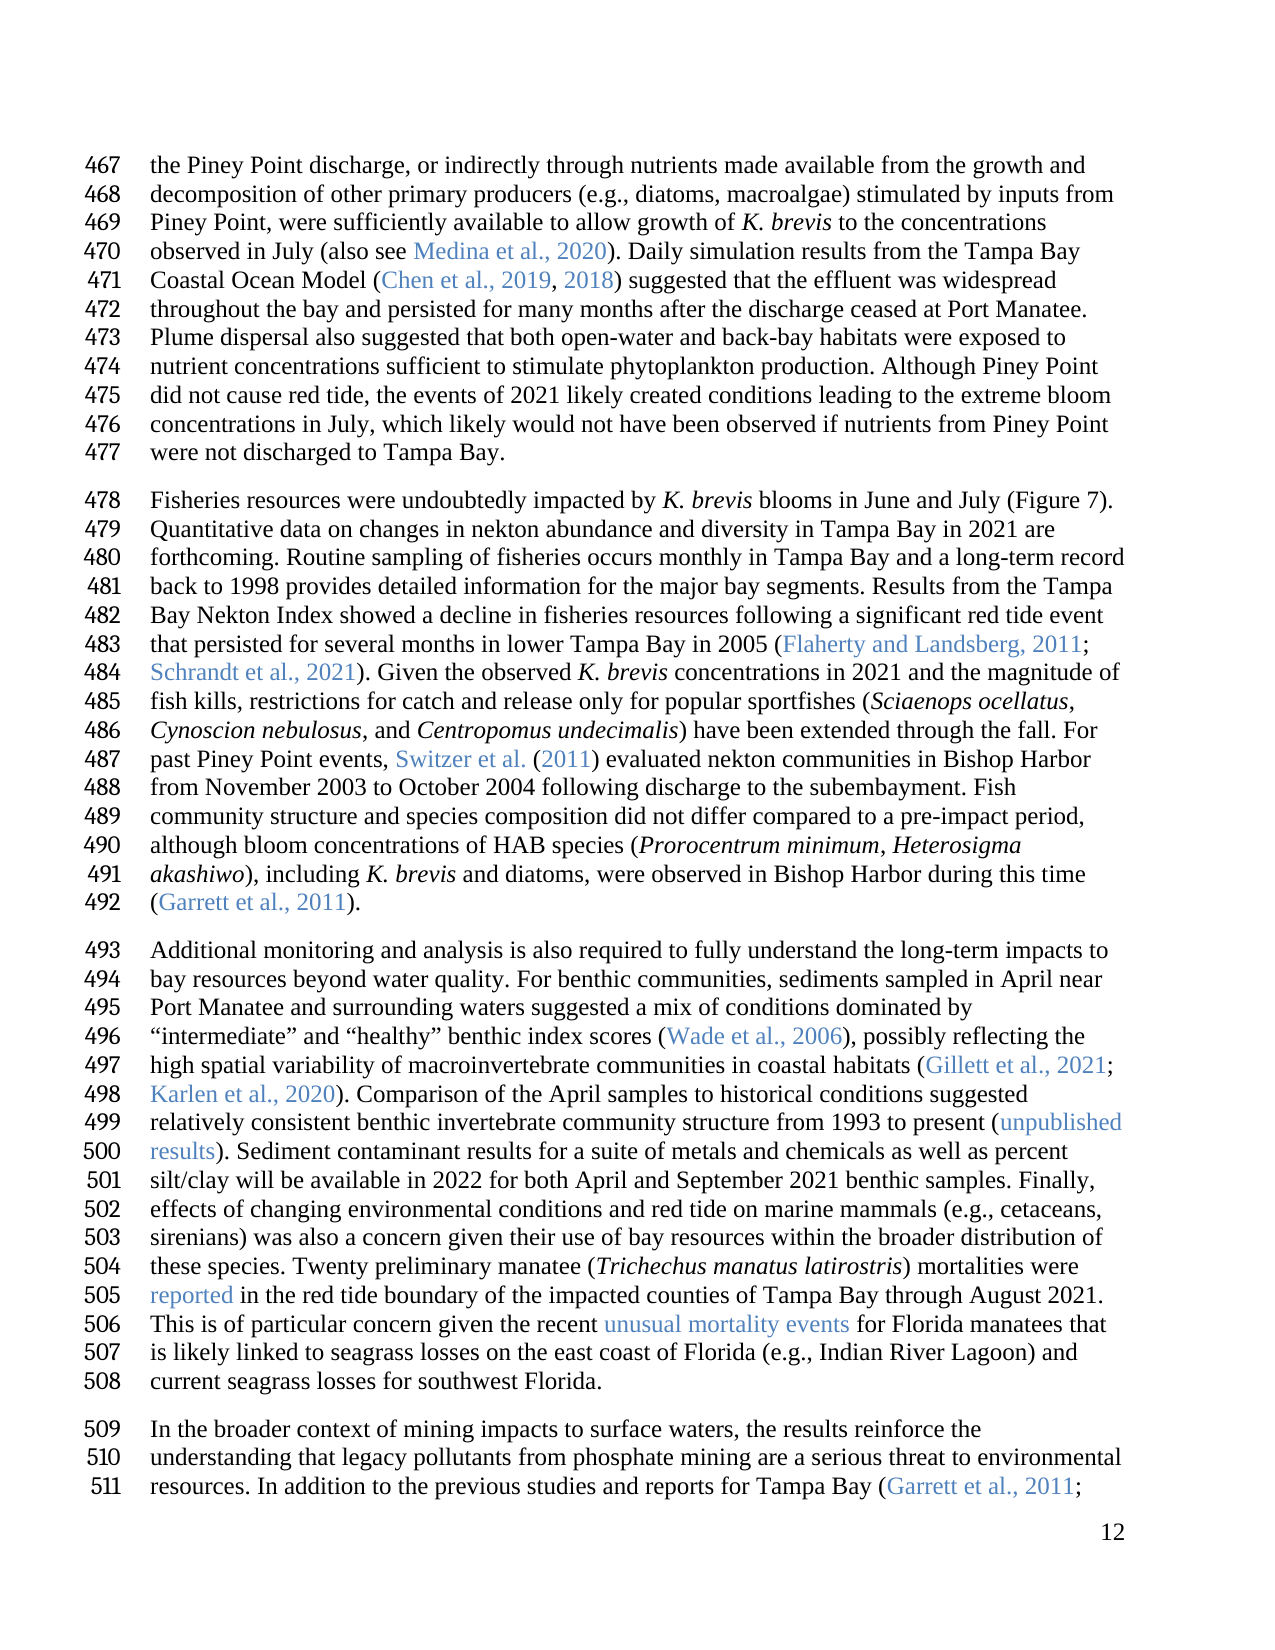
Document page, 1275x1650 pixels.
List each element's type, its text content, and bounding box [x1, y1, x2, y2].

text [150, 150, 1125, 466]
text Fisheries resources were undoubtedly impacted by K. brevis blooms in June and July (Figure 7). Quantitative data on changes in nekton abundance and diversity in Tampa Bay in 2021 are forthcoming. Routine sampling of fisheries occurs monthly in Tampa Bay and a long-term record back to 1998 provides detailed information for the major bay segments. Results from the Tampa Bay Nekton Index showed a decline in fisheries resources following a significant red tide event that persisted for several months in lower Tampa Bay in 2005 (Flaherty and Landsberg, 2011; Schrandt et al., 2021). Given the observed K. brevis concentrations in 2021 and the magnitude of fish kills, restrictions for catch and release only for popular sportfishes (Sciaenops ocellatus, Cynoscion nebulosus, and Centropomus undecimalis) have been extended through the fall. For past Piney Point events, Switzer et al. (2011) evaluated nekton communities in Bishop Harbor from November 2003 to October 2004 following discharge to the subembayment. Fish community structure and species composition did not differ compared to a pre-impact period, although bloom concentrations of HAB species (Prorocentrum minimum, Heterosigma akashiwo), including K. brevis and diatoms, were observed in Bishop Harbor during this time (Garrett et al., 2011). [150, 485, 1125, 916]
text Additional monitoring and analysis is also required to fully understand the long-term impacts to bay resources beyond water quality. For benthic communities, sediments sampled in April near Port Manatee and surrounding waters suggested a mix of conditions dominated by “intermediate” and “healthy” benthic index scores (Wade et al., 2006), possibly reflecting the high spatial variability of macroinvertebrate communities in coastal habitats (Gillett et al., 2021; Karlen et al., 2020). Comparison of the April samples to historical conditions suggested relatively consistent benthic invertebrate community structure from 1993 to present (unpublished results). Sediment contaminant results for a suite of metals and chemicals as well as percent silt/clay will be available in 2022 for both April and September 2021 benthic samples. Finally, effects of changing environmental conditions and red tide on marine mammals (e.g., cetaceans, sirenians) was also a concern given their use of bay resources within the broader distribution of these species. Twenty preliminary manatee (Trichechus manatus latirostris) mortalities were reported in the red tide boundary of the impacted counties of Tampa Bay through August 2021. This is of particular concern given the recent unusual mortality events for Florida manatees that is likely linked to seagrass losses on the east coast of Florida (e.g., Indian River Lagoon) and current seagrass losses for southwest Florida. [150, 935, 1125, 1395]
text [150, 1414, 1125, 1500]
